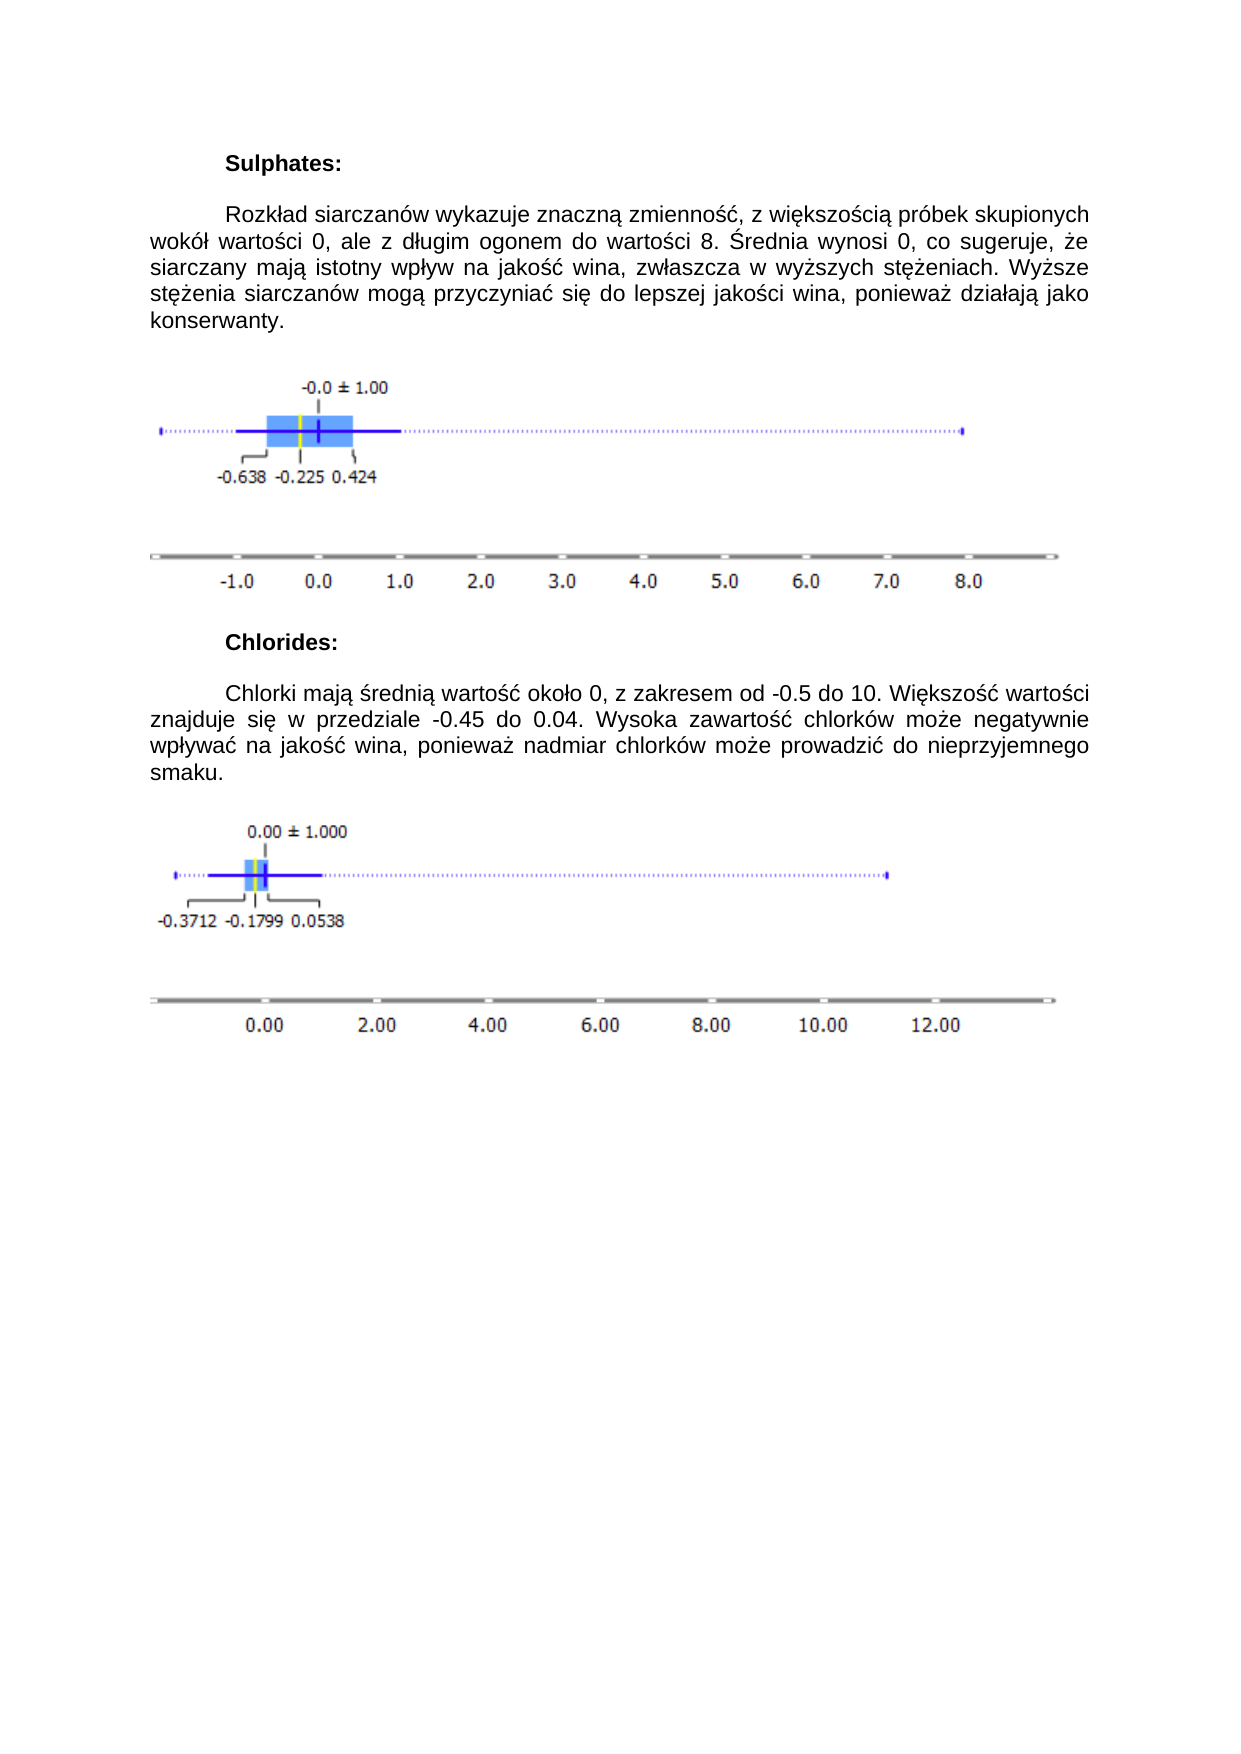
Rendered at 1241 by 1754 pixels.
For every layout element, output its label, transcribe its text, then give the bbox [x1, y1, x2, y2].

text Chlorides: [150, 628, 1090, 655]
picture [150, 358, 1063, 604]
text Rozkład siarczanów wykazuje znaczną zmienność, z większością próbek skupionych wokół wartości 0, ale z długim ogonem do wartości 8. Średnia wynosi 0, co sugeruje, że siarczany mają istotny wpływ na jakość wina, zwłaszcza w wyższych stężeniach. Wyższe stężenia siarczanów mogą przyczyniać się do lepszej jakości wina, ponieważ działają jako konserwanty. [150, 201, 1090, 333]
picture [150, 810, 1061, 1040]
text Chlorki mają średnią wartość około 0, z zakresem od -0.5 do 10. Większość wartości znajduje się w przedziale -0.45 do 0.04. Wysoka zawartość chlorków może negatywnie wpływać na jakość wina, ponieważ nadmiar chlorków może prowadzić do nieprzyjemnego smaku. [150, 680, 1090, 785]
text Sulphates: [150, 150, 1090, 176]
